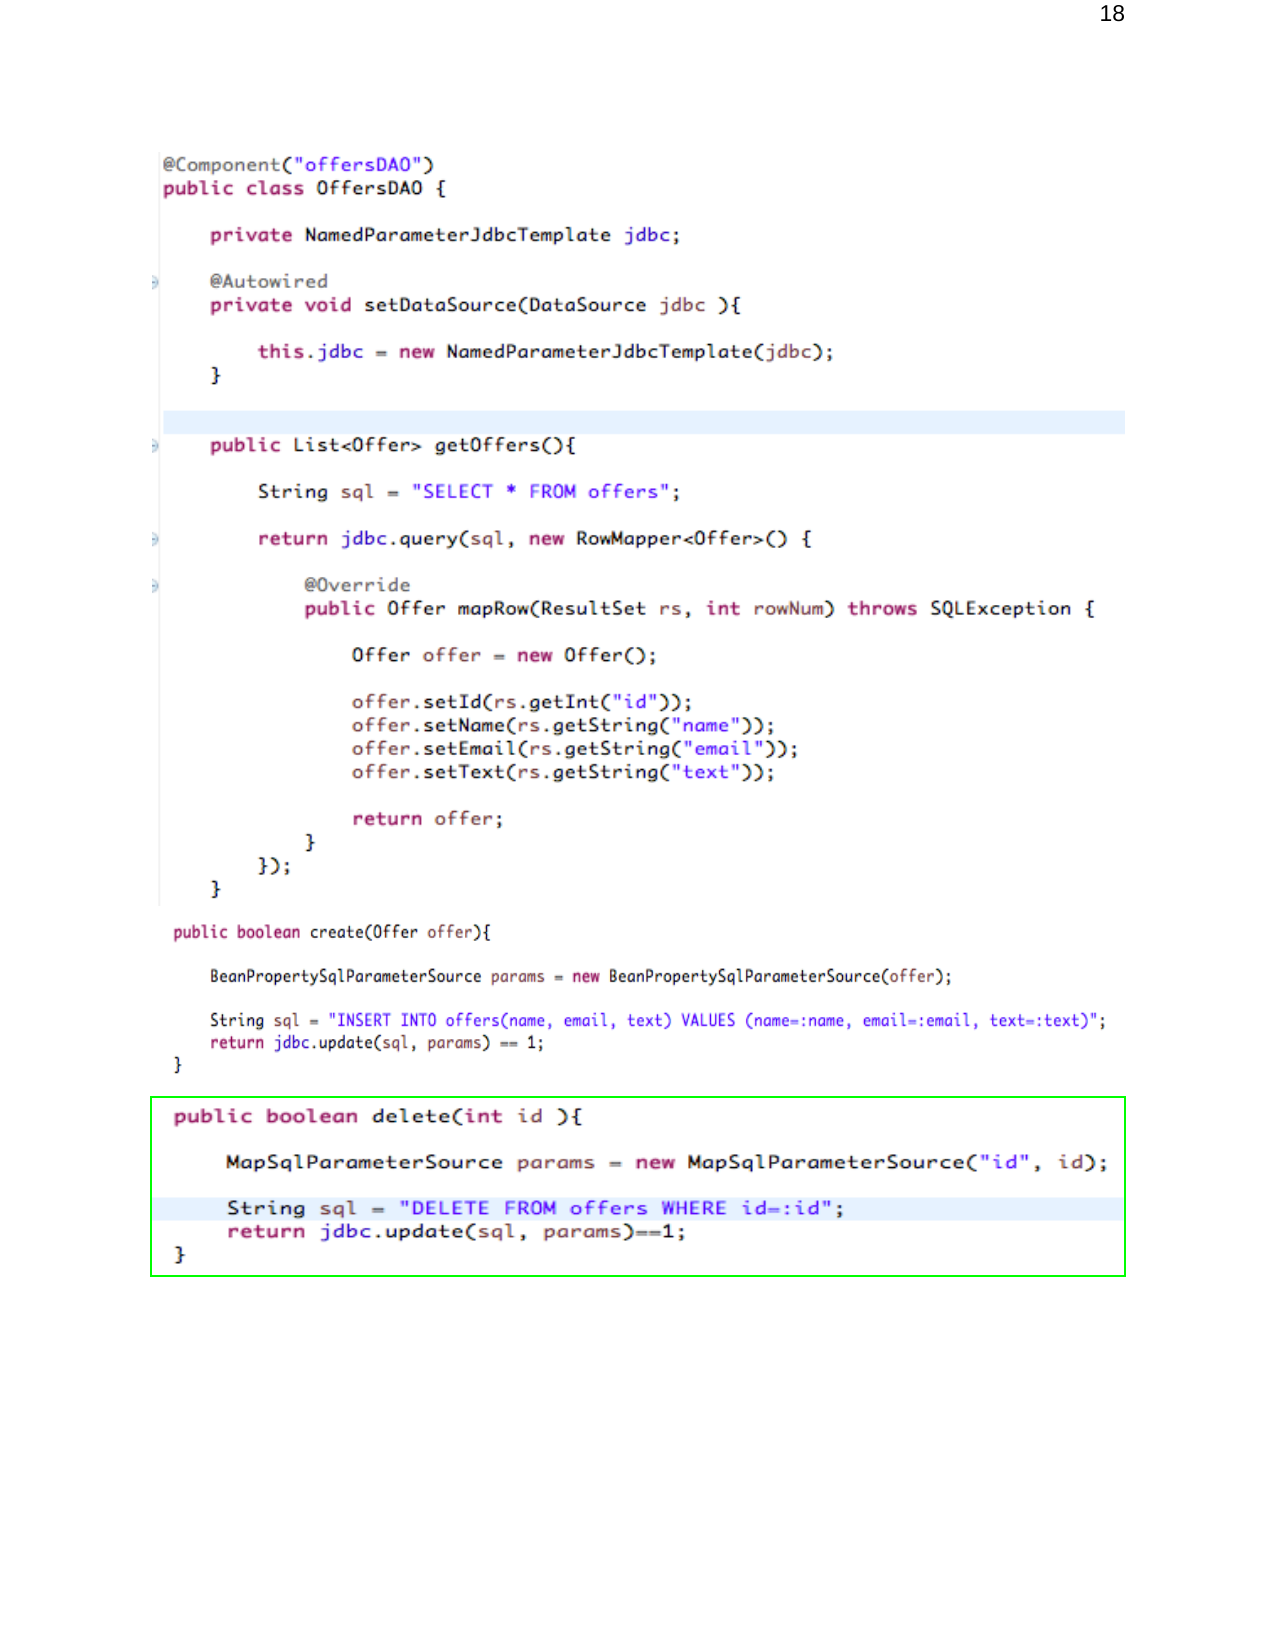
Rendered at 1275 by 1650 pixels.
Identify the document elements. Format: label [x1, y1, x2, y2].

picture [152, 152, 1125, 906]
picture [152, 914, 1123, 1090]
picture [152, 1098, 1124, 1275]
